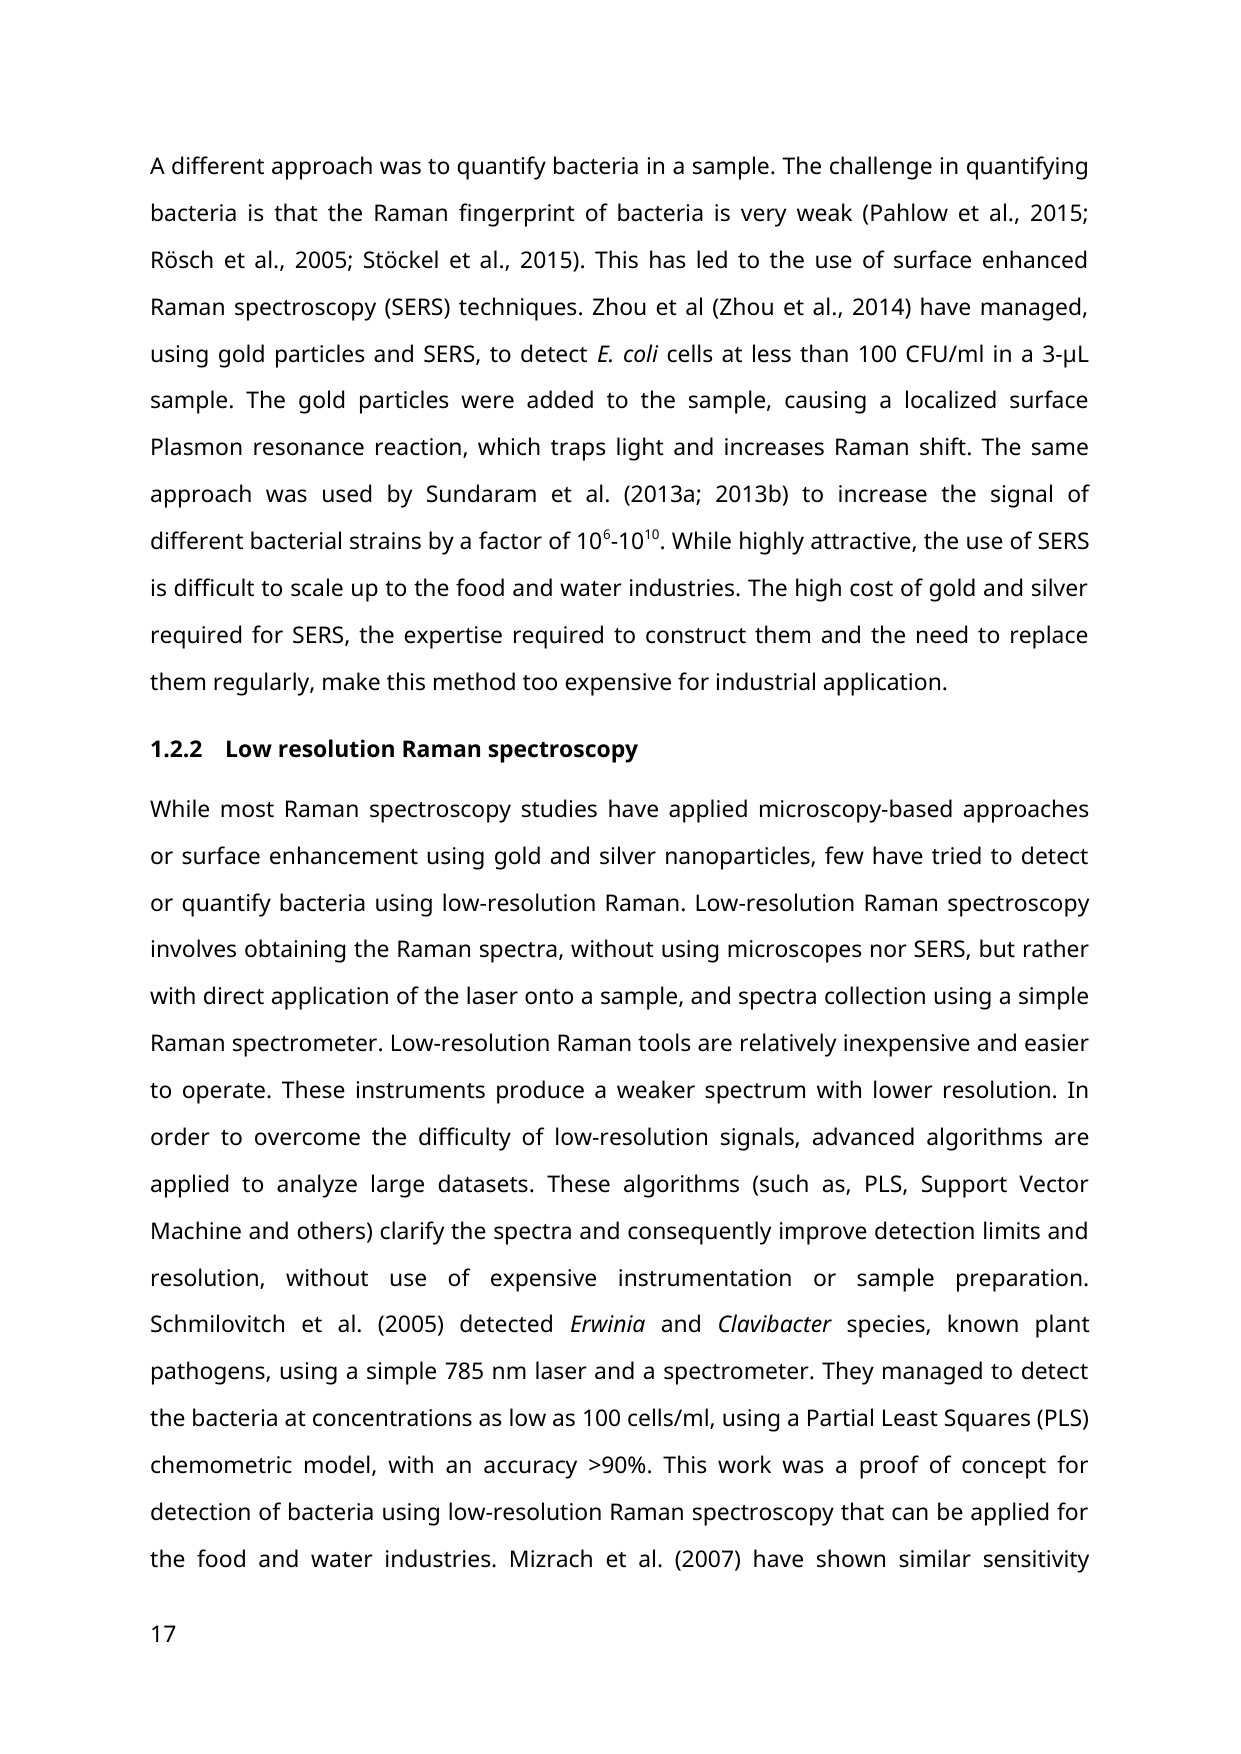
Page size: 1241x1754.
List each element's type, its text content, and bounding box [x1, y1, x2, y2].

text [150, 793, 1090, 1574]
text A different approach was to quantify bacteria in a sample. The challenge in quantifying bacteria is that the Raman fingerprint of bacteria is very weak (Pahlow et al., 2015; Rösch et al., 2005; Stöckel et al., 2015). This has led to the use of surface enhanced Raman spectroscopy (SERS) techniques. Zhou et al (Zhou et al., 2014) have managed, using gold particles and SERS, to detect E. coli cells at less than 100 CFU/ml in a 3-µL sample. The gold particles were added to the sample, causing a localized surface Plasmon resonance reaction, which traps light and increases Raman shift. The same approach was used by Sundaram et al. (2013a; 2013b) to increase the signal of different bacterial strains by a factor of 106-1010. While highly attractive, the use of SERS is difficult to scale up to the food and water industries. The high cost of gold and silver required for SERS, the expertise required to construct them and the need to replace them regularly, make this method too expensive for industrial application. [150, 150, 1090, 697]
subtitle Low resolution Raman spectroscopy [150, 733, 1090, 764]
